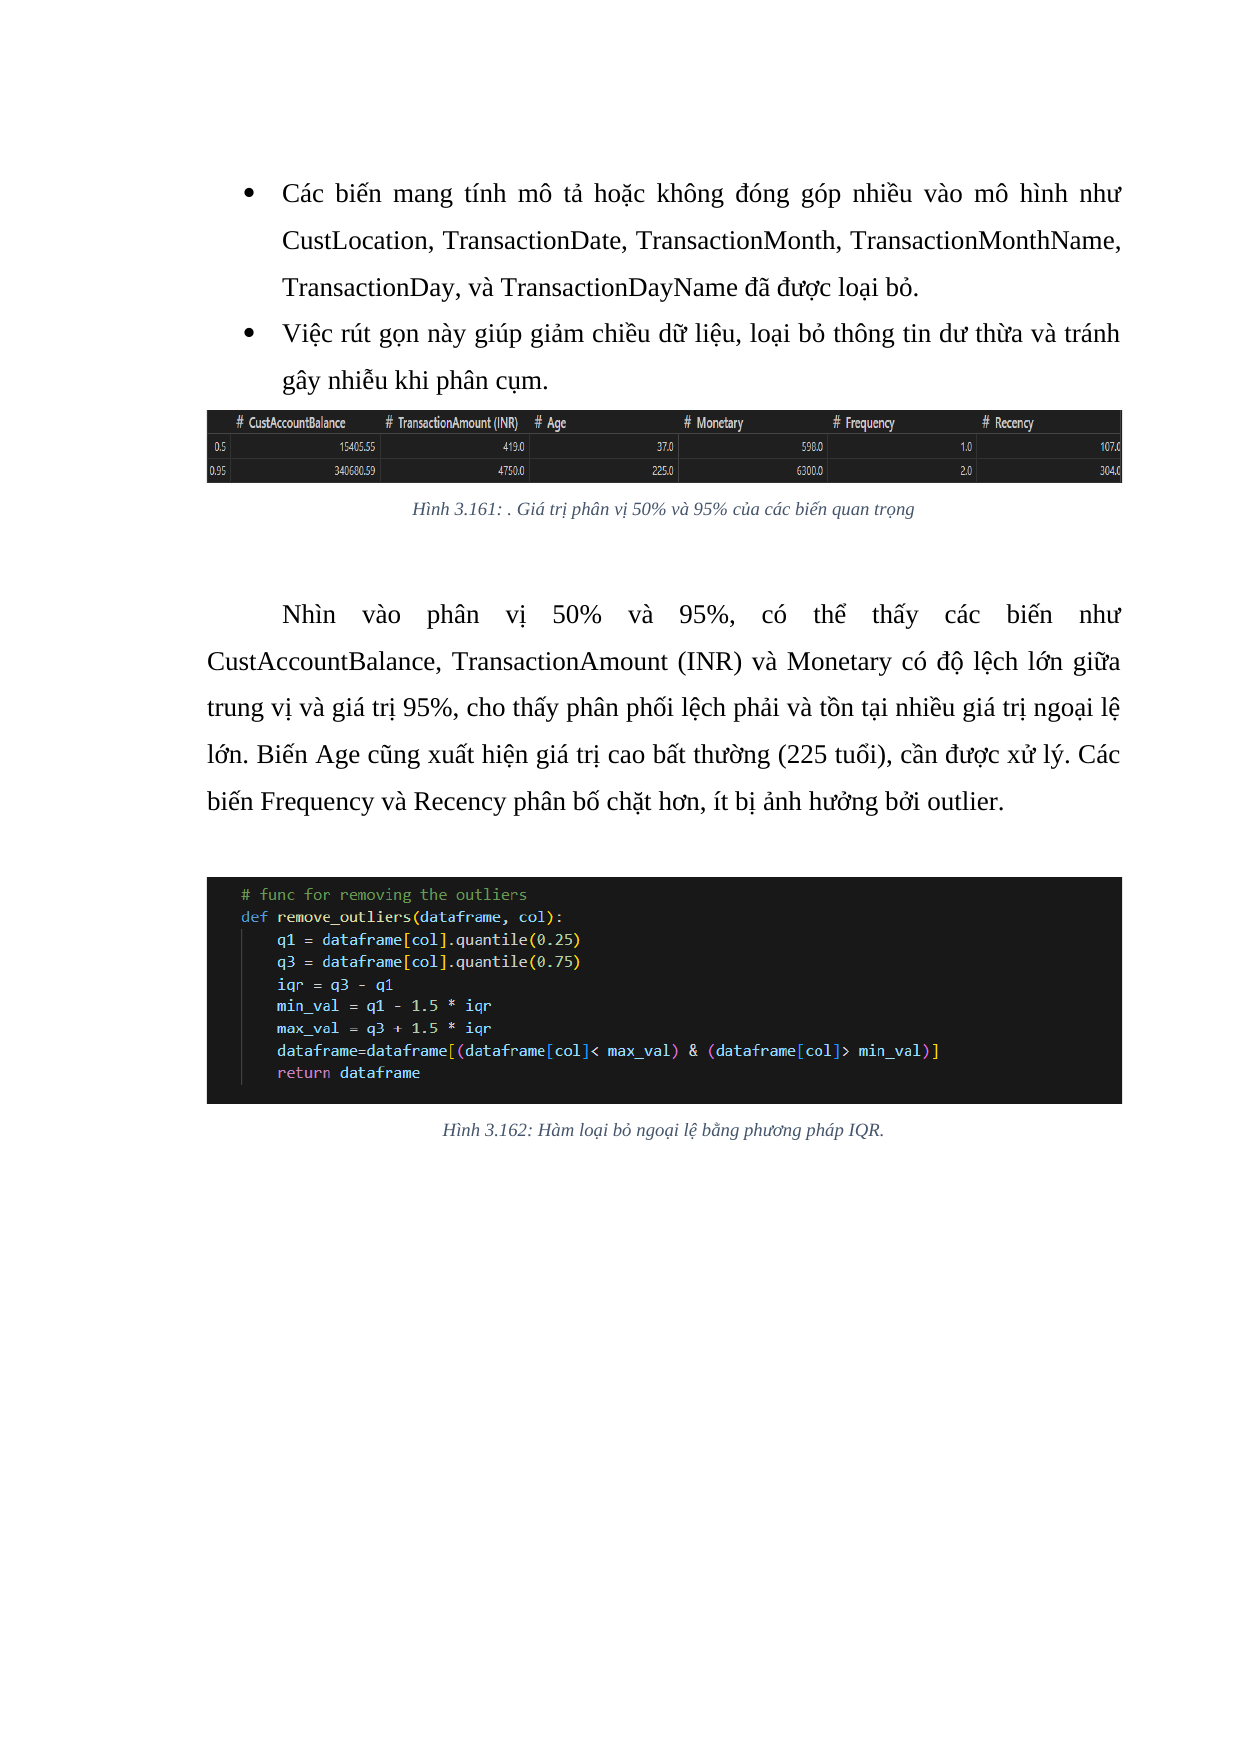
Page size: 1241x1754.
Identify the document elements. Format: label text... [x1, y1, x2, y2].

picture [206, 410, 1123, 483]
picture [206, 877, 1123, 1104]
text Nhìn vào phân vị 50% và 95%, có thể thấy các biến như CustAccountBalance, TransactionAmount (INR) và Monetary có độ lệch lớn giữa trung vị và giá trị 95%, cho thấy phân phối lệch phải và tồn tại nhiều giá trị ngoại lệ lớn. Biến Age cũng xuất hiện giá trị cao bất thường (225 tuổi), cần được xử lý. Các biến Frequency và Recency phân bố chặt hơn, ít bị ảnh hưởng bởi outlier. [207, 598, 1122, 816]
list Các biến mang tính mô tả hoặc không đóng góp nhiều vào mô hình như CustLocation, TransactionDate, TransactionMonth, TransactionMonthName, TransactionDay, và TransactionDayName đã được loại bỏ. [244, 177, 1122, 302]
list Việc rút gọn này giúp giảm chiều dữ liệu, loại bỏ thông tin dư thừa và tránh gây nhiễu khi phân cụm. [244, 317, 1122, 395]
